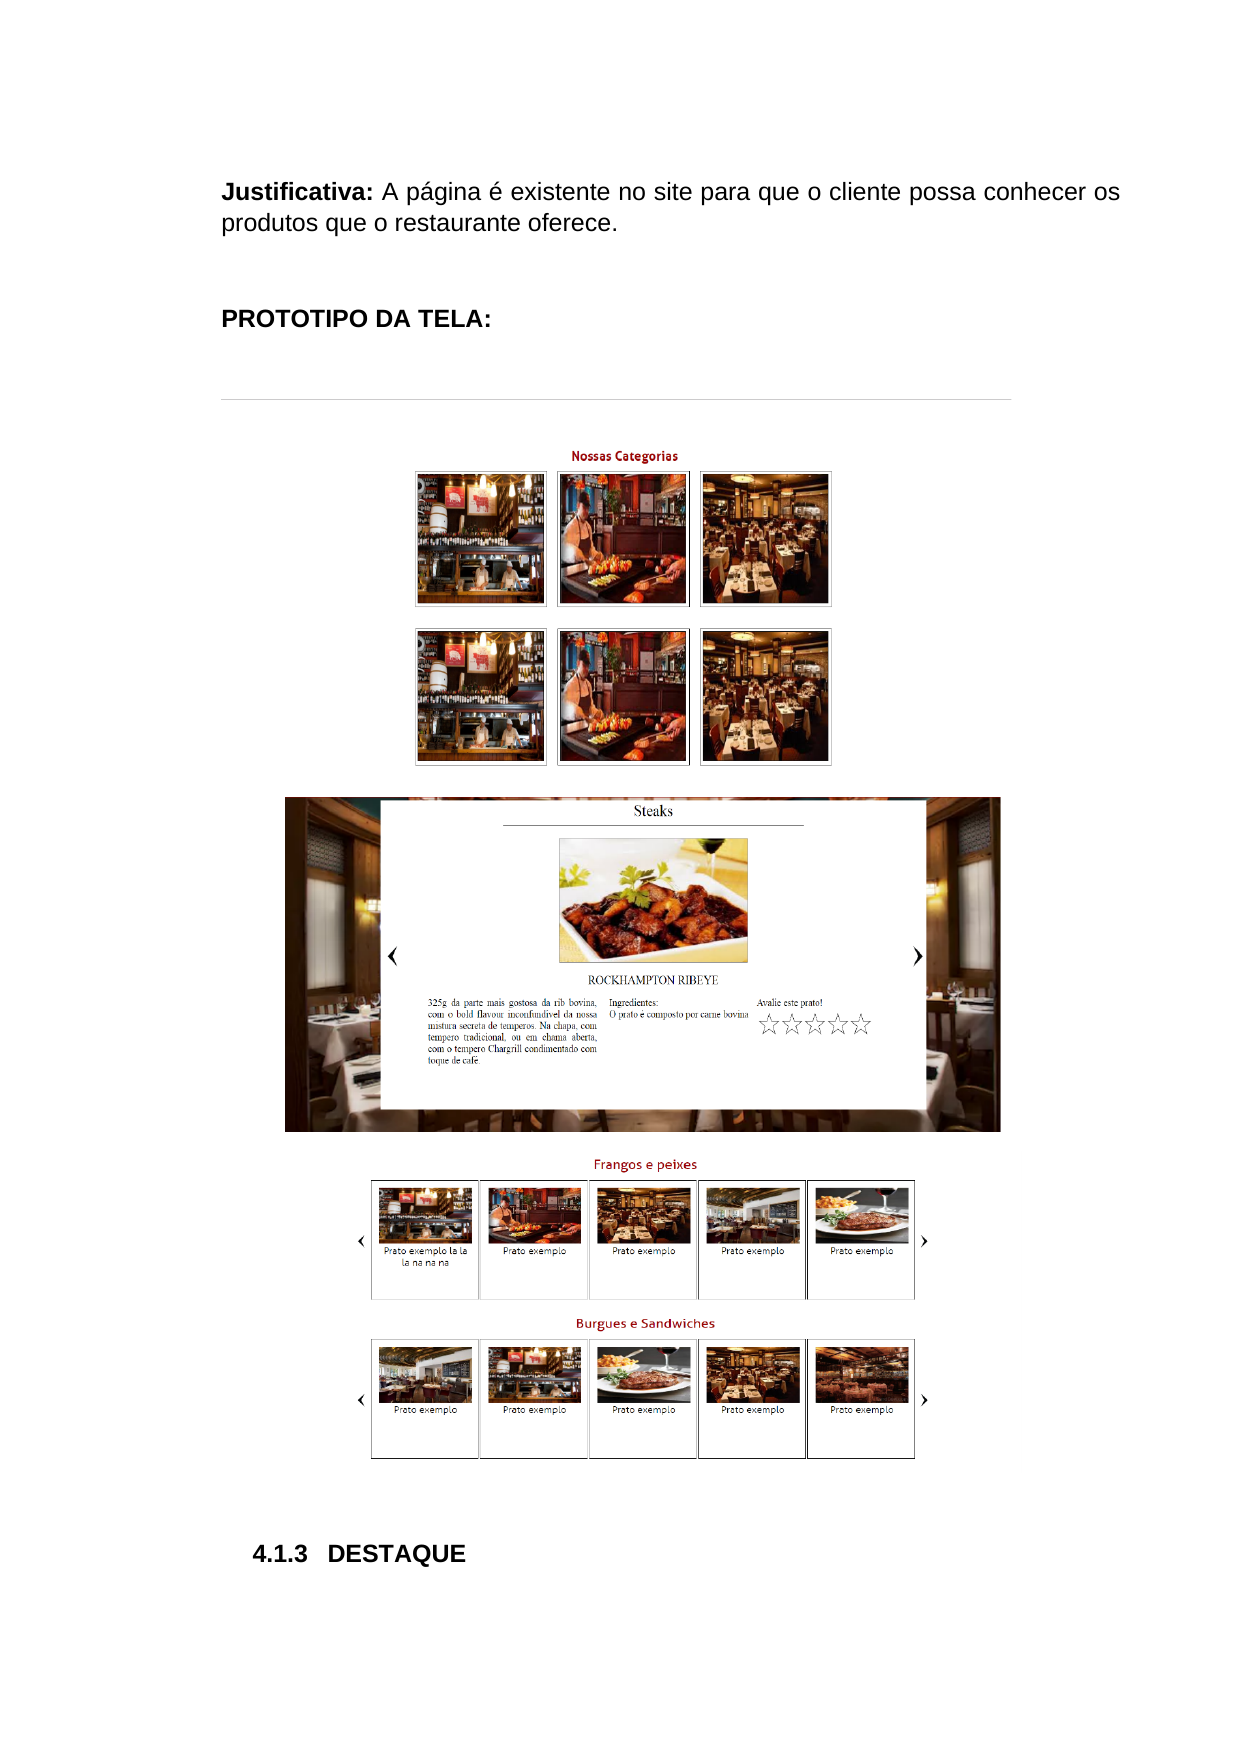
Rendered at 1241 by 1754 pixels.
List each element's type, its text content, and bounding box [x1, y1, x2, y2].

text Justificativa: A página é existente no site para que o cliente possa conhecer os produtos que o restaurante oferece. [221, 177, 1122, 237]
text PROTOTIPO DA TELA: [221, 304, 1122, 332]
picture [269, 1151, 1022, 1473]
picture [284, 797, 1001, 1132]
picture [221, 399, 1012, 779]
list Destaque [252, 1539, 1122, 1568]
